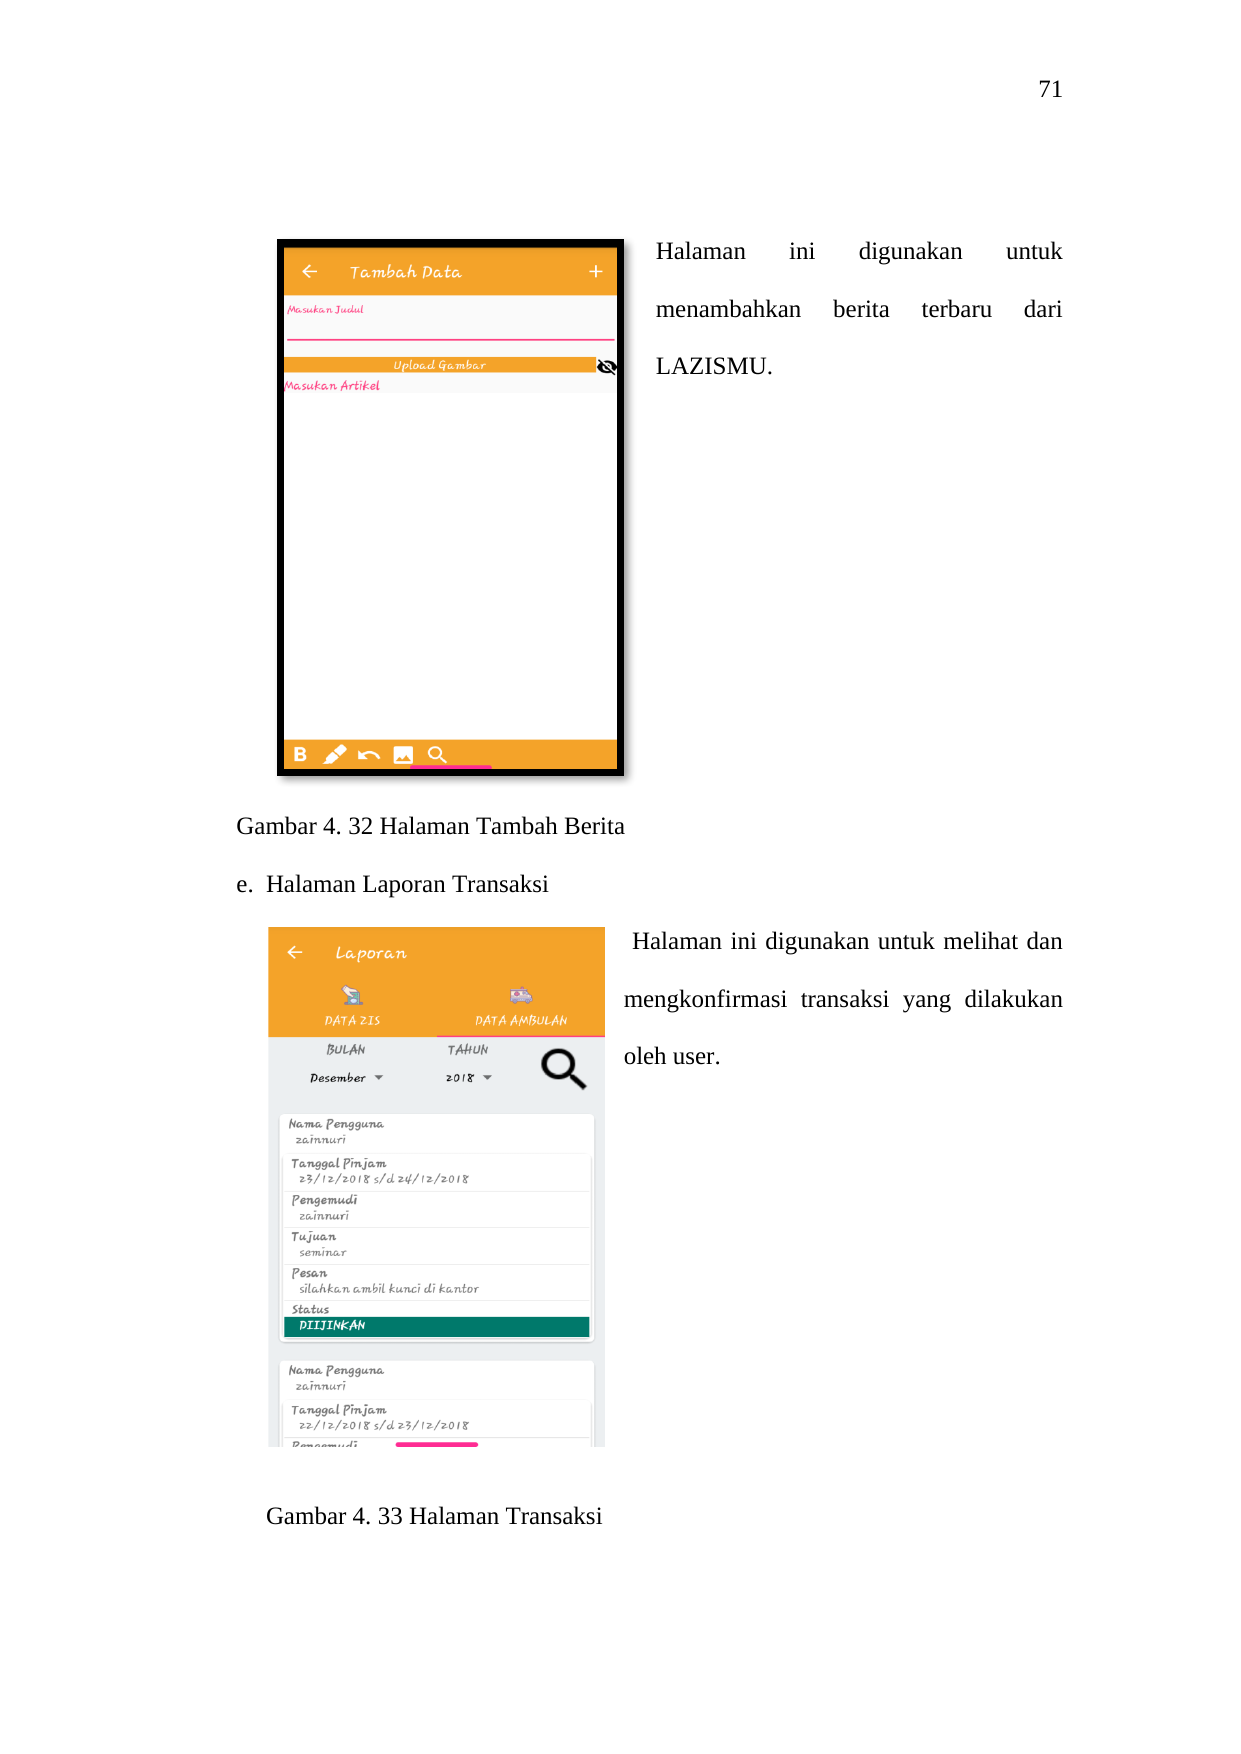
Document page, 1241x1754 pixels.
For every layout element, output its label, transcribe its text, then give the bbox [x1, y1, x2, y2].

list Halaman ini digunakan untuk melihat dan mengkonfirmasi transaksi yang dilakukan oleh user. [236, 926, 1063, 1070]
picture [284, 246, 617, 769]
list Halaman Laporan Transaksi [236, 869, 1063, 897]
picture [268, 927, 605, 1447]
list Halaman ini digunakan untuk menambahkan berita terbaru dari LAZISMU. [236, 236, 1063, 380]
